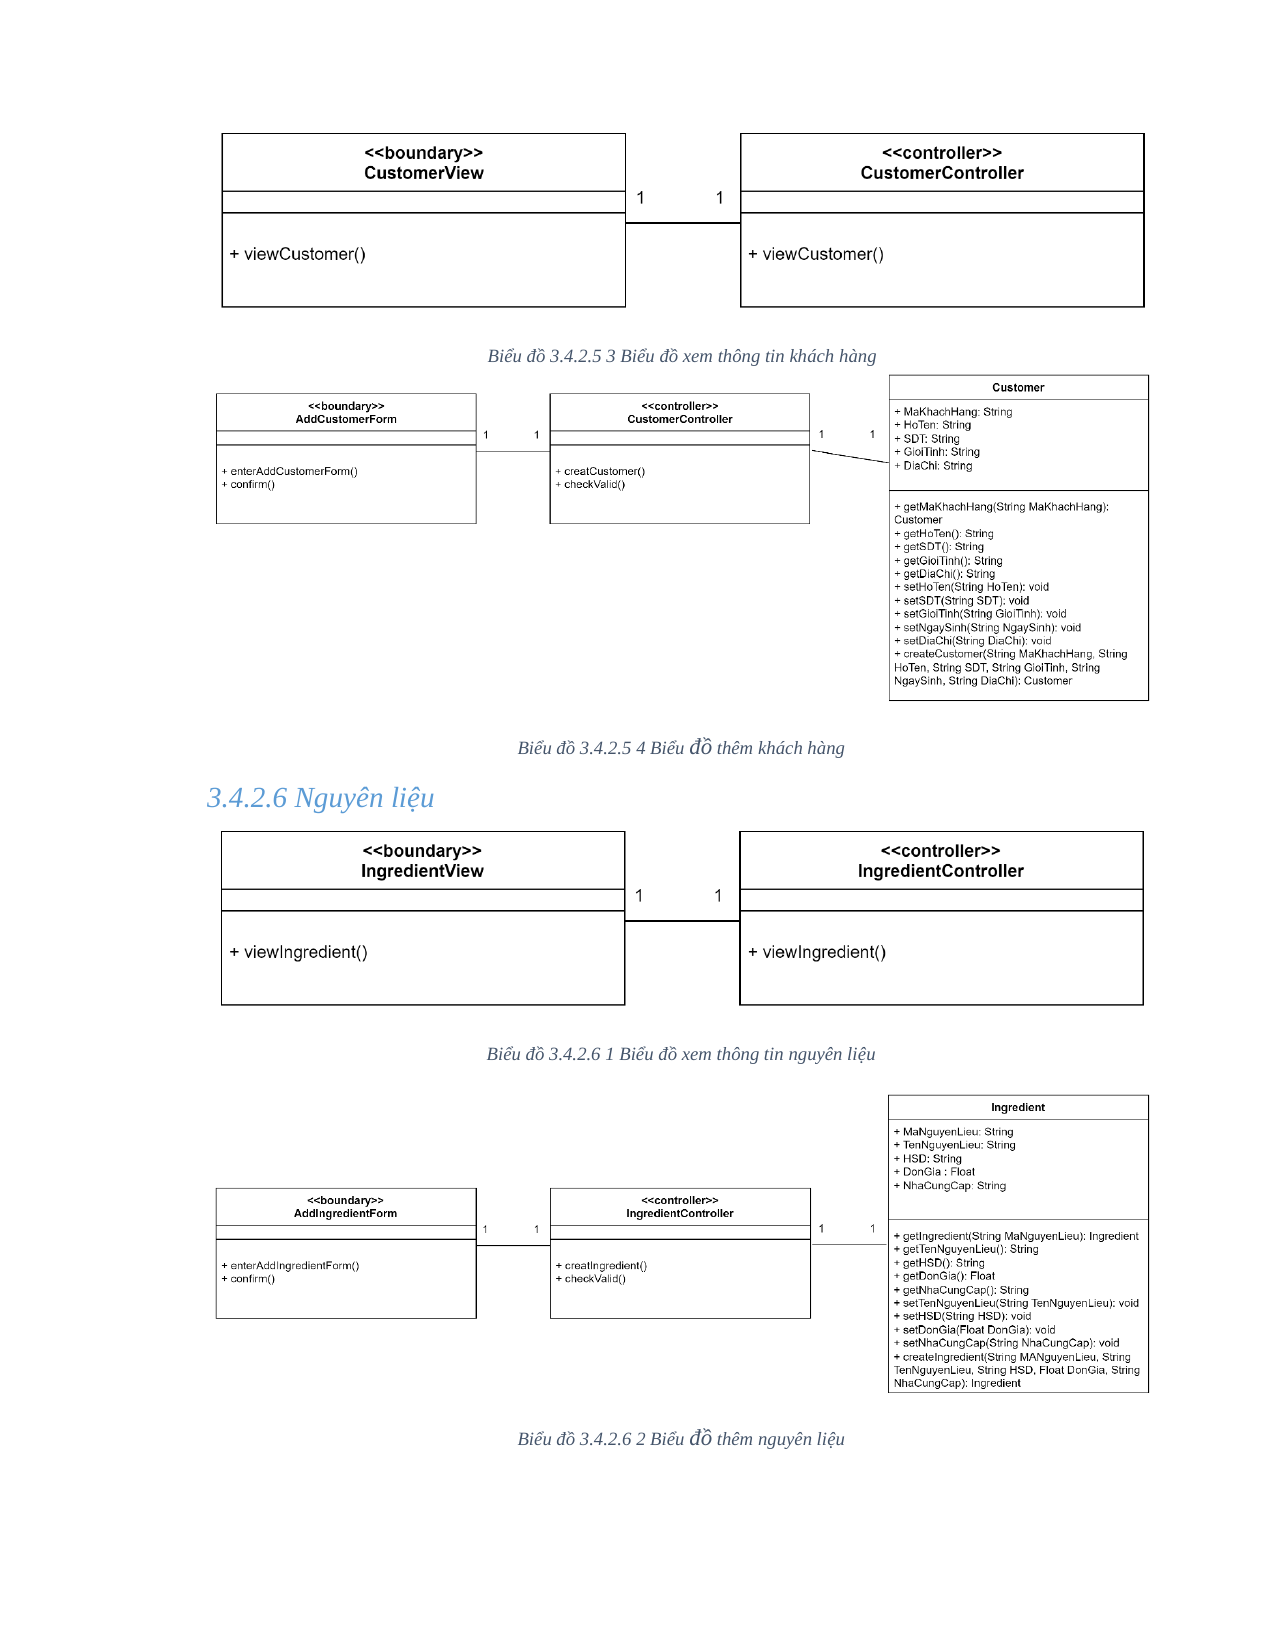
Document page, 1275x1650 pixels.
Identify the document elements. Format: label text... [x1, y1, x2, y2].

picture [206, 118, 1158, 326]
text Biểu đồ 3.4.2.5 4 Biểu đồ thêm khách hàng [207, 733, 1157, 759]
text Biểu đồ 3.4.2.6 1 Biểu đồ xem thông tin nguyên liệu [207, 1043, 1157, 1064]
text 3.4.2.6 Nguyên liệu [207, 780, 1157, 816]
text Biểu đồ 3.4.2.6 2 Biểu đồ thêm nguyên liệu [207, 1423, 1157, 1450]
picture [206, 1085, 1158, 1405]
picture [206, 816, 1158, 1024]
picture [206, 366, 1158, 713]
text Biểu đồ 3.4.2.5 3 Biểu đồ xem thông tin khách hàng [207, 344, 1157, 366]
